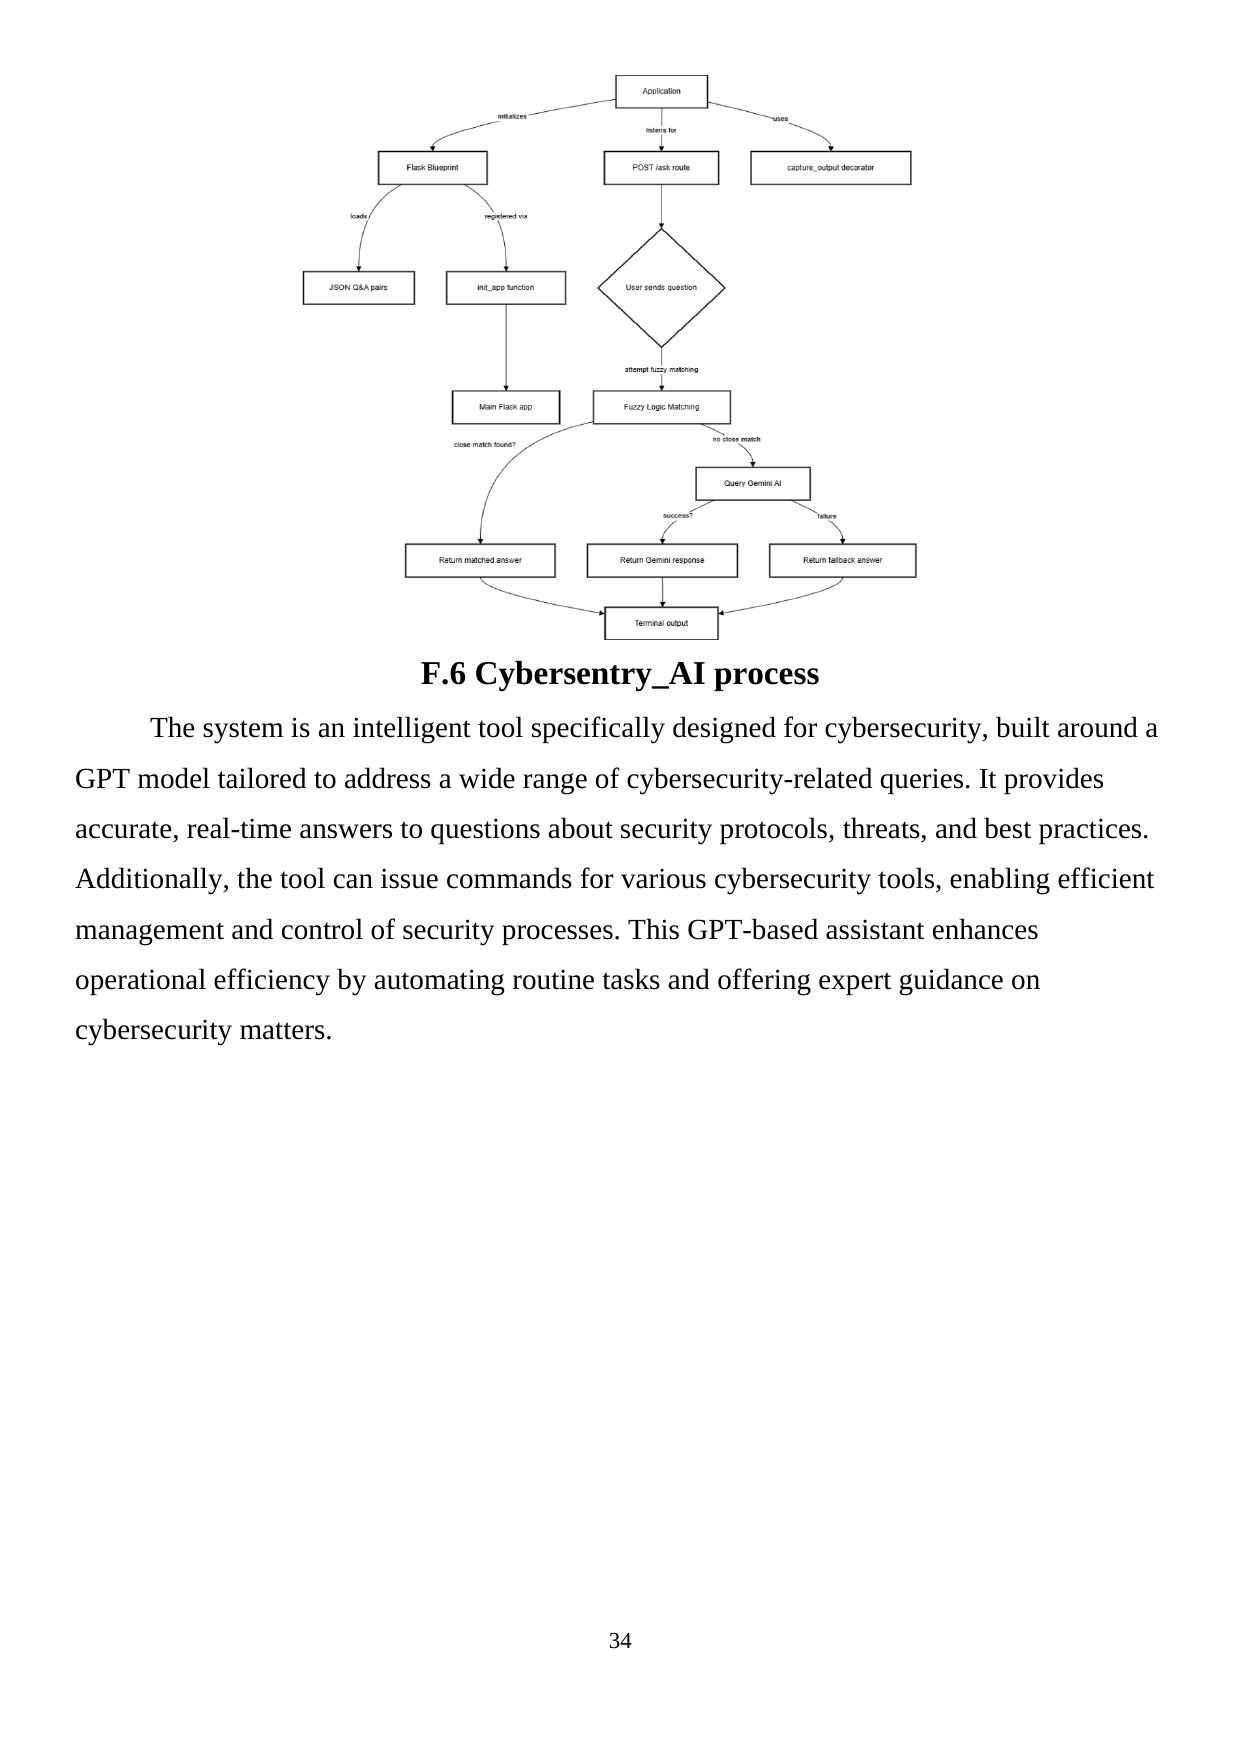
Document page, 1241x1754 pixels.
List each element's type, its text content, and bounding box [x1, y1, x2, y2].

text F.6 Cybersentry_AI process [75, 653, 1165, 691]
text The system is an intelligent tool specifically designed for cybersecurity, built around a GPT model tailored to address a wide range of cybersecurity-related queries. It provides accurate, real-time answers to questions about security protocols, threats, and best practices. Additionally, the tool can issue commands for various cybersecurity tools, enabling efficient management and control of security processes. This GPT-based assistant enhances operational efficiency by automating routine tasks and offering expert guidance on cybersecurity matters. [75, 711, 1165, 1046]
picture [302, 75, 938, 640]
